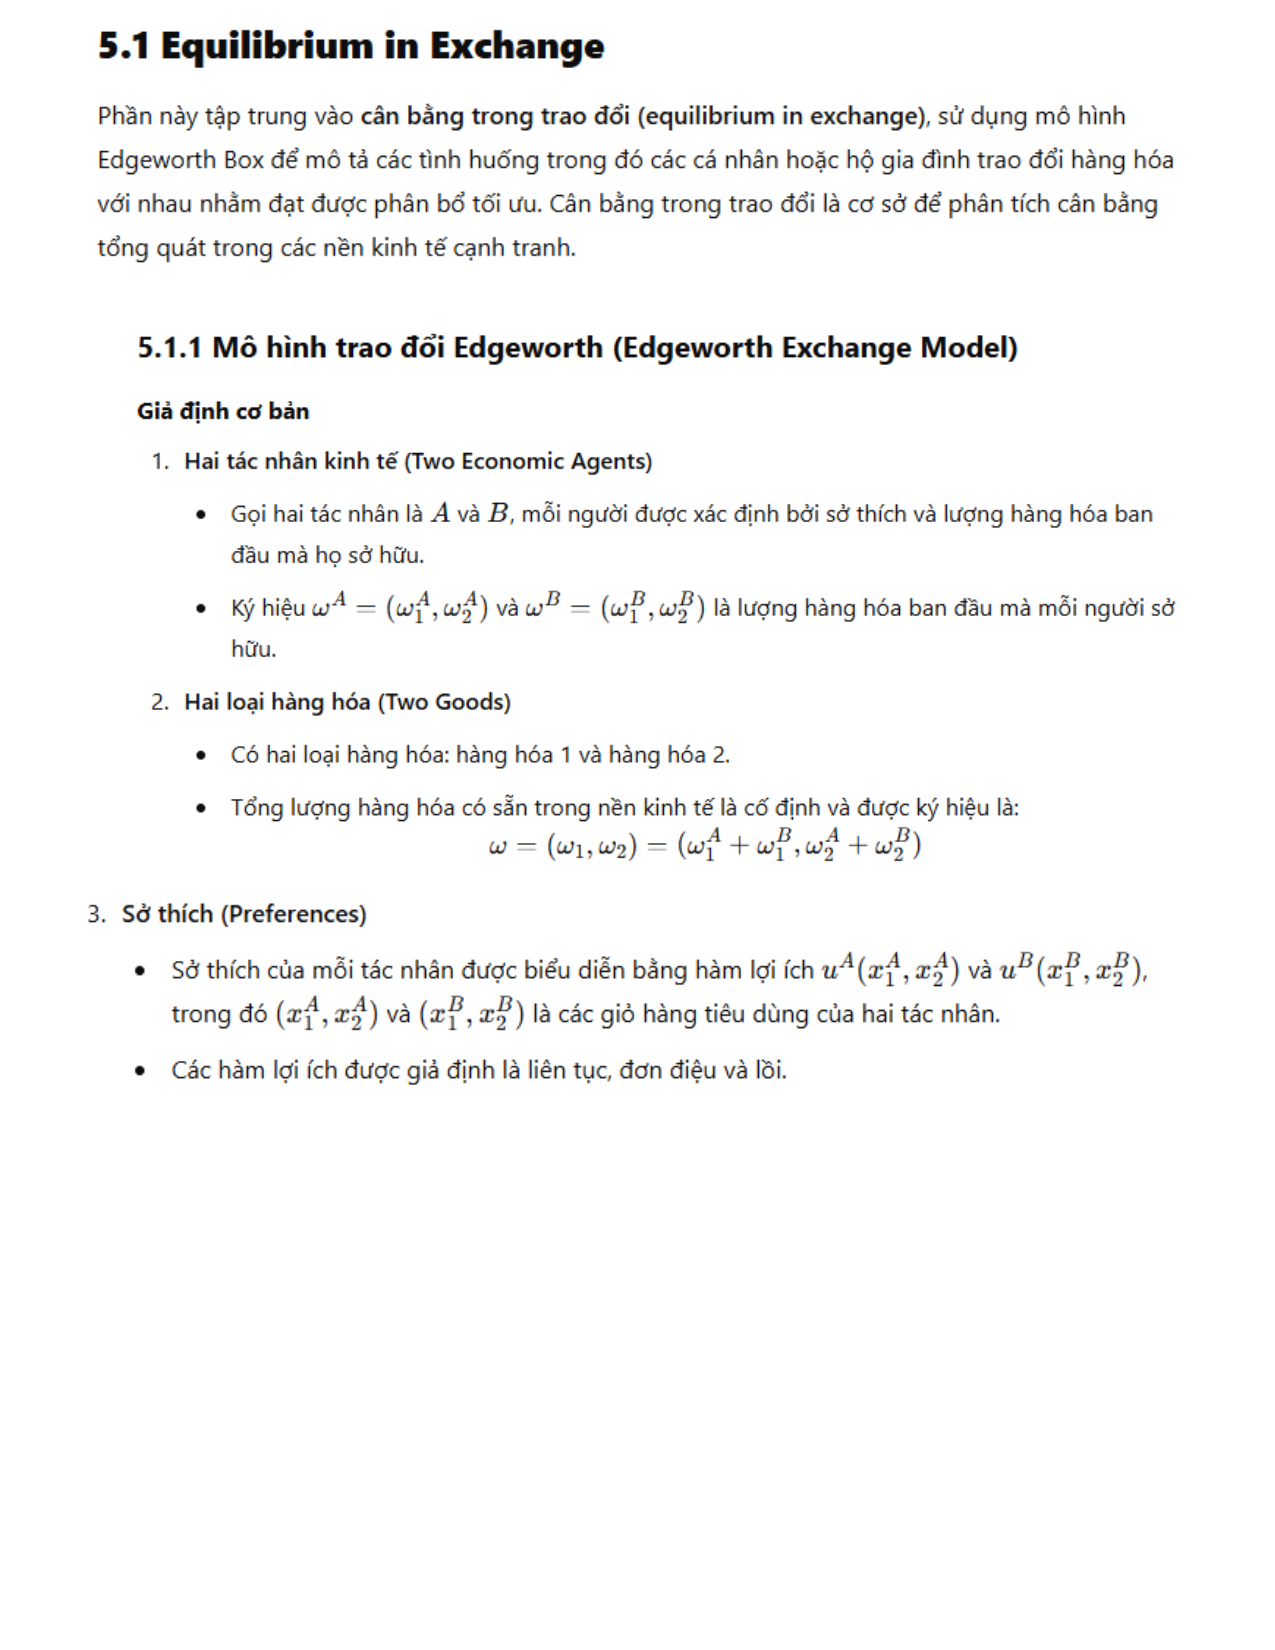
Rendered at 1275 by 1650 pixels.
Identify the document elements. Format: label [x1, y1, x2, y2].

picture [75, 0, 1200, 275]
picture [75, 293, 1200, 867]
picture [75, 885, 1200, 1099]
